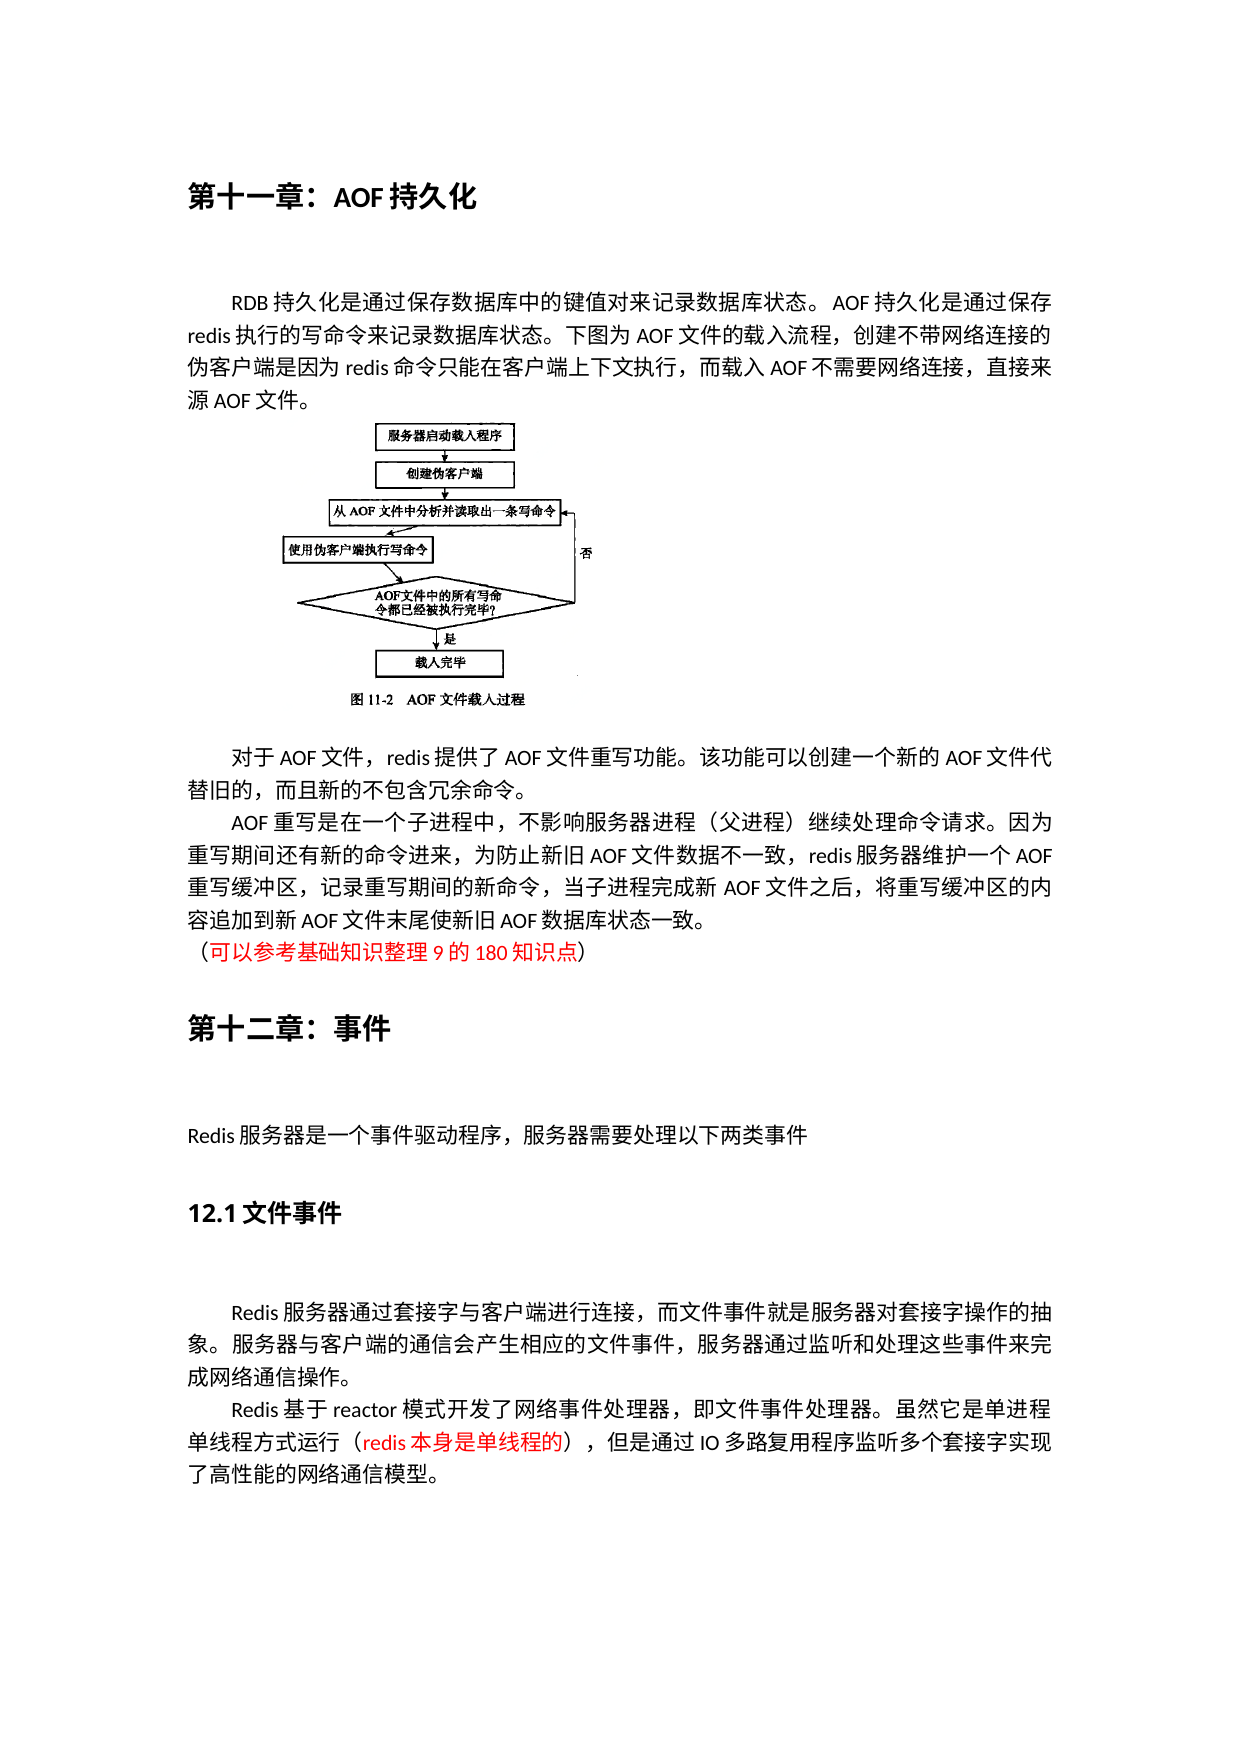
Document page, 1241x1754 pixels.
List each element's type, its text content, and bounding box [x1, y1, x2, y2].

subtitle 12.1文件事件 [187, 1179, 1053, 1244]
text Redis基于reactor模式开发了网络事件处理器，即文件事件处理器。虽然它是单进程单线程方式运行（redis本身是单线程的），但是通过IO多路复用程序监听多个套接字实现了高性能的网络通信模型。 [187, 1392, 1053, 1489]
subtitle ：事件 [187, 994, 1053, 1059]
list RDB持久化是通过保存数据库中的键值对来记录数据库状态。AOF持久化是通过保存redis执行的写命令来记录数据库状态。下图为AOF文件的载入流程，创建不带网络连接的伪客户端是因为redis命令只能在客户端上下文执行，而载入AOF不需要网络连接，直接来源AOF文件。 [187, 285, 1053, 415]
list 对于AOF文件，redis提供了AOF文件重写功能。该功能可以创建一个新的AOF文件代替旧的，而且新的不包含冗余命令。 [187, 740, 1053, 805]
list Redis服务器通过套接字与客户端进行连接，而文件事件就是服务器对套接字操作的抽象。服务器与客户端的通信会产生相应的文件事件，服务器通过监听和处理这些事件来完成网络通信操作。 [187, 1294, 1053, 1392]
list （可以参考基础知识整理9的180知识点） [187, 935, 1053, 967]
subtitle ：AOF持久化 [187, 162, 1053, 227]
list Redis服务器是一个事件驱动程序，服务器需要处理以下两类事件 [187, 1117, 1053, 1150]
picture [275, 415, 605, 711]
list AOF重写是在一个子进程中，不影响服务器进程（父进程）继续处理命令请求。因为重写期间还有新的命令进来，为防止新旧AOF文件数据不一致，redis服务器维护一个AOF重写缓冲区，记录重写期间的新命令，当子进程完成新AOF文件之后，将重写缓冲区的内容追加到新AOF文件末尾使新旧AOF数据库状态一致。 [187, 805, 1053, 935]
